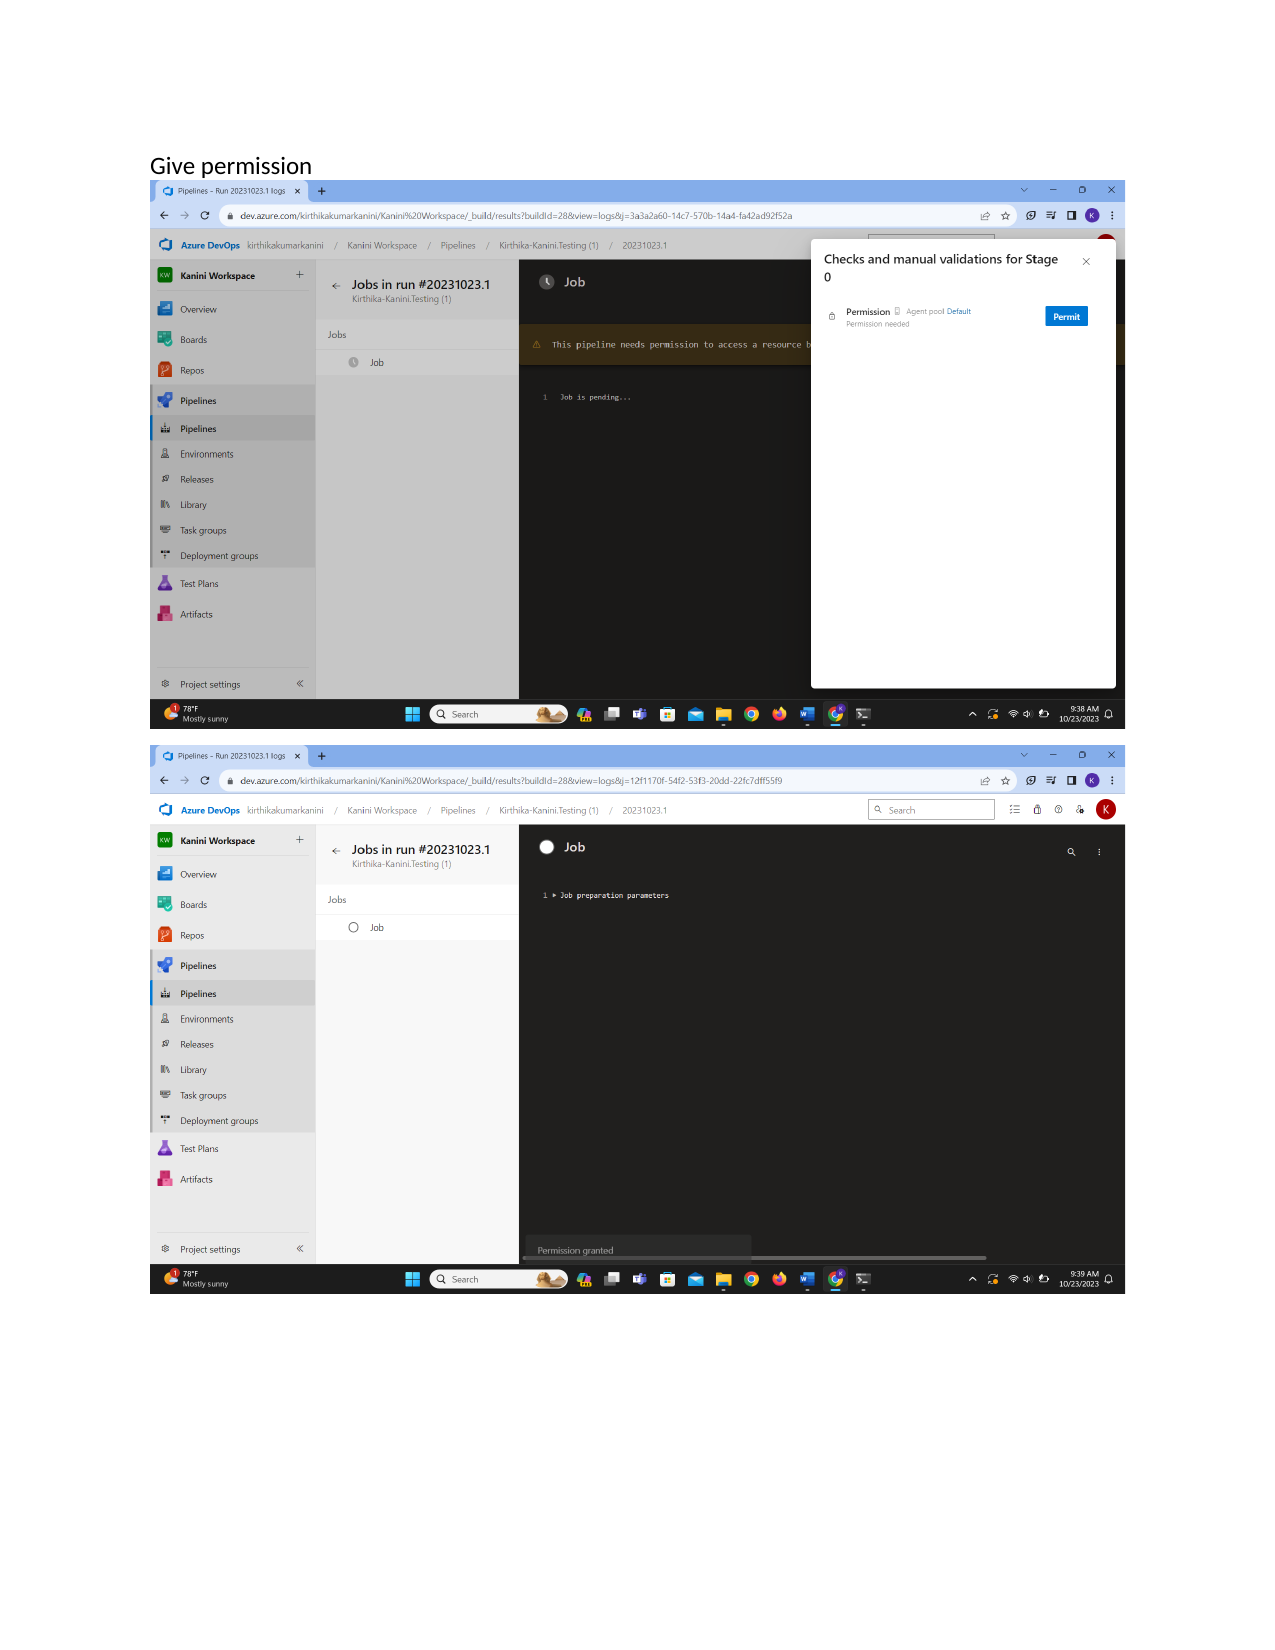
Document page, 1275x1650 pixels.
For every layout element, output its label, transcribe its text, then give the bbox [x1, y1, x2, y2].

picture [150, 180, 1125, 729]
text Give permission [150, 150, 1125, 180]
picture [150, 745, 1125, 1294]
